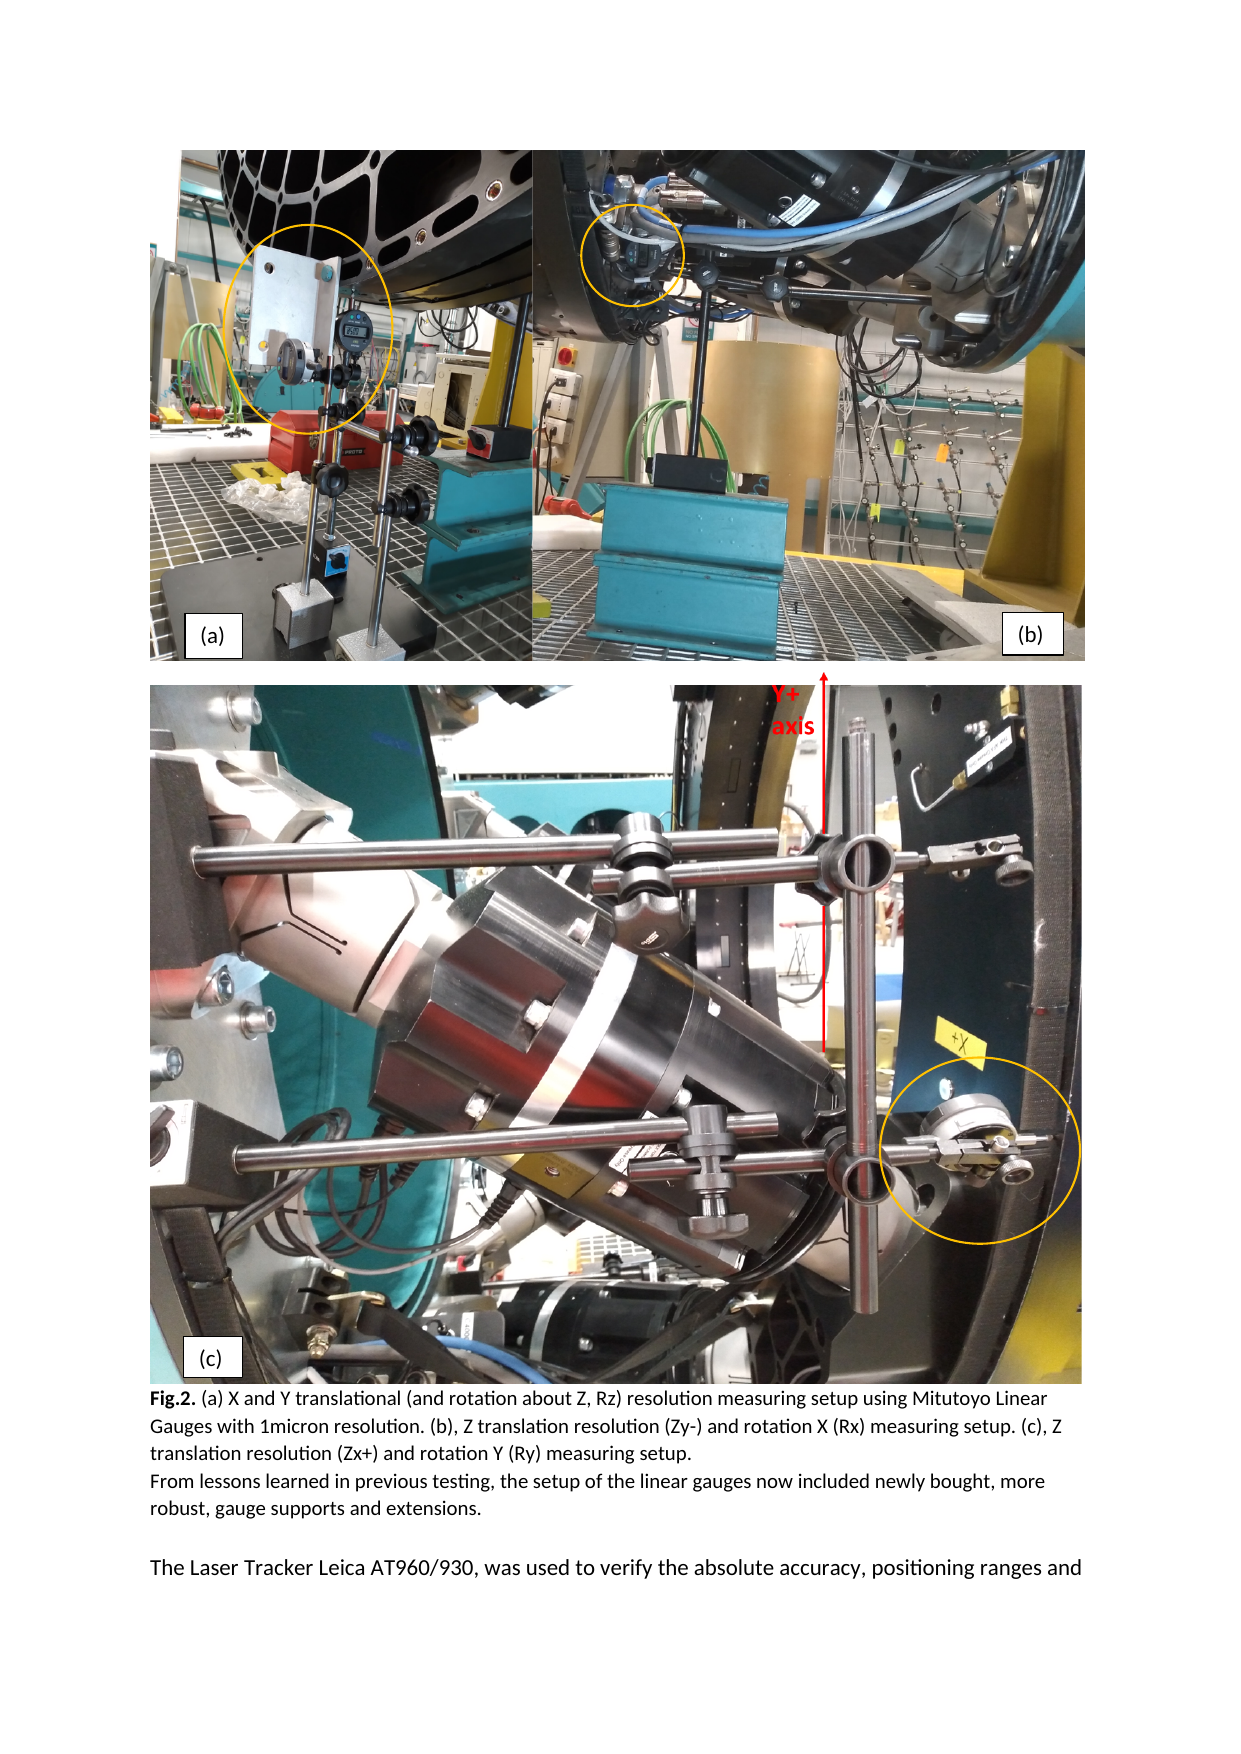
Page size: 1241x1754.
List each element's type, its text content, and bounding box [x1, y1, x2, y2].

picture [150, 662, 1082, 1384]
text Fig.2. (a) X and Y translational (and rotation about Z, Rz) resolution measuring setup using Mitutoyo Linear Gauges with 1micron resolution. (b), Z translation resolution (Zy-) and rotation X (Rx) measuring setup. (c), Z translation resolution (Zx+) and rotation Y (Ry) measuring setup. [150, 1386, 1090, 1466]
picture [150, 150, 1085, 661]
picture [882, 1059, 1078, 1242]
text The Laser Tracker Leica AT960/930, was used to verify the absolute accuracy, positioning ranges and [150, 1553, 1090, 1581]
text From lessons learned in previous testing, the setup of the linear gauges now included newly bought, more robust, gauge supports and extensions. [150, 1468, 1090, 1521]
